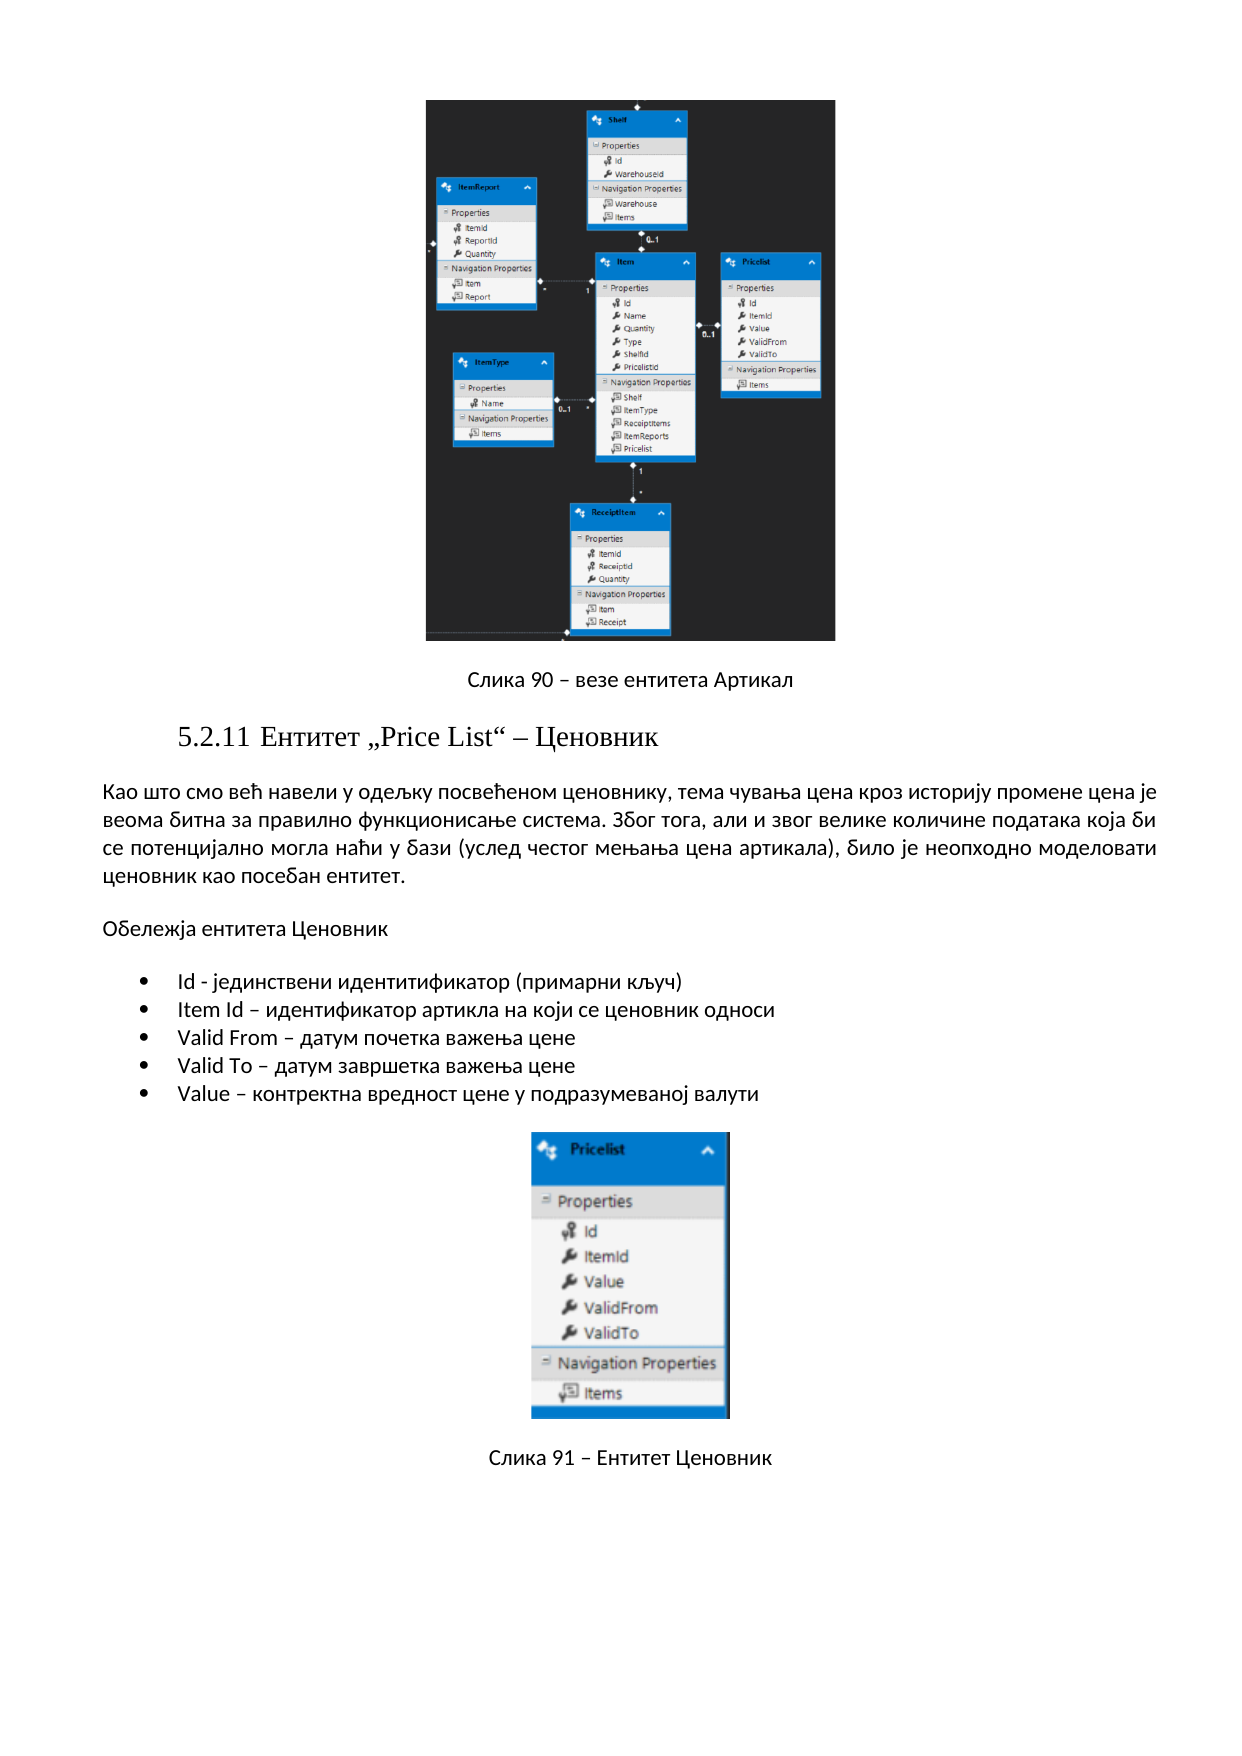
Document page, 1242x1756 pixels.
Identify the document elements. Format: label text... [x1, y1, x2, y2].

text Слика 91 – Ентитет Ценовник [102, 1443, 1159, 1471]
list Valid From – датум почетка важења цене [140, 1023, 1159, 1051]
text Обележја ентитета Ценовник [102, 914, 1159, 942]
list Value – контректна вредност цене у подразумеваној валути [140, 1079, 1159, 1107]
picture [531, 1132, 730, 1419]
text Као што смо већ навели у одељку посвећеном ценовнику, тема чувања цена кроз историју промене цена је веома битна за правилно функционисање система. Због тога, али и звог велике количине података која би се потенцијално могла наћи у бази (услед честог мењања цена артикала), било је неопходно моделовати ценовник као посебан ентитет. [102, 777, 1159, 889]
subtitle Ентитет „Price List“ – Ценовник [177, 719, 1159, 752]
list Item Id – идентификатор артикла на који се ценовник односи [140, 995, 1159, 1023]
list Id - јединствени идентитификатор (примарни кључ) [140, 967, 1159, 995]
picture [425, 100, 836, 641]
list Valid To – датум завршетка важења цене [140, 1051, 1159, 1079]
text Слика 90 – везе ентитета Артикал [102, 666, 1159, 694]
